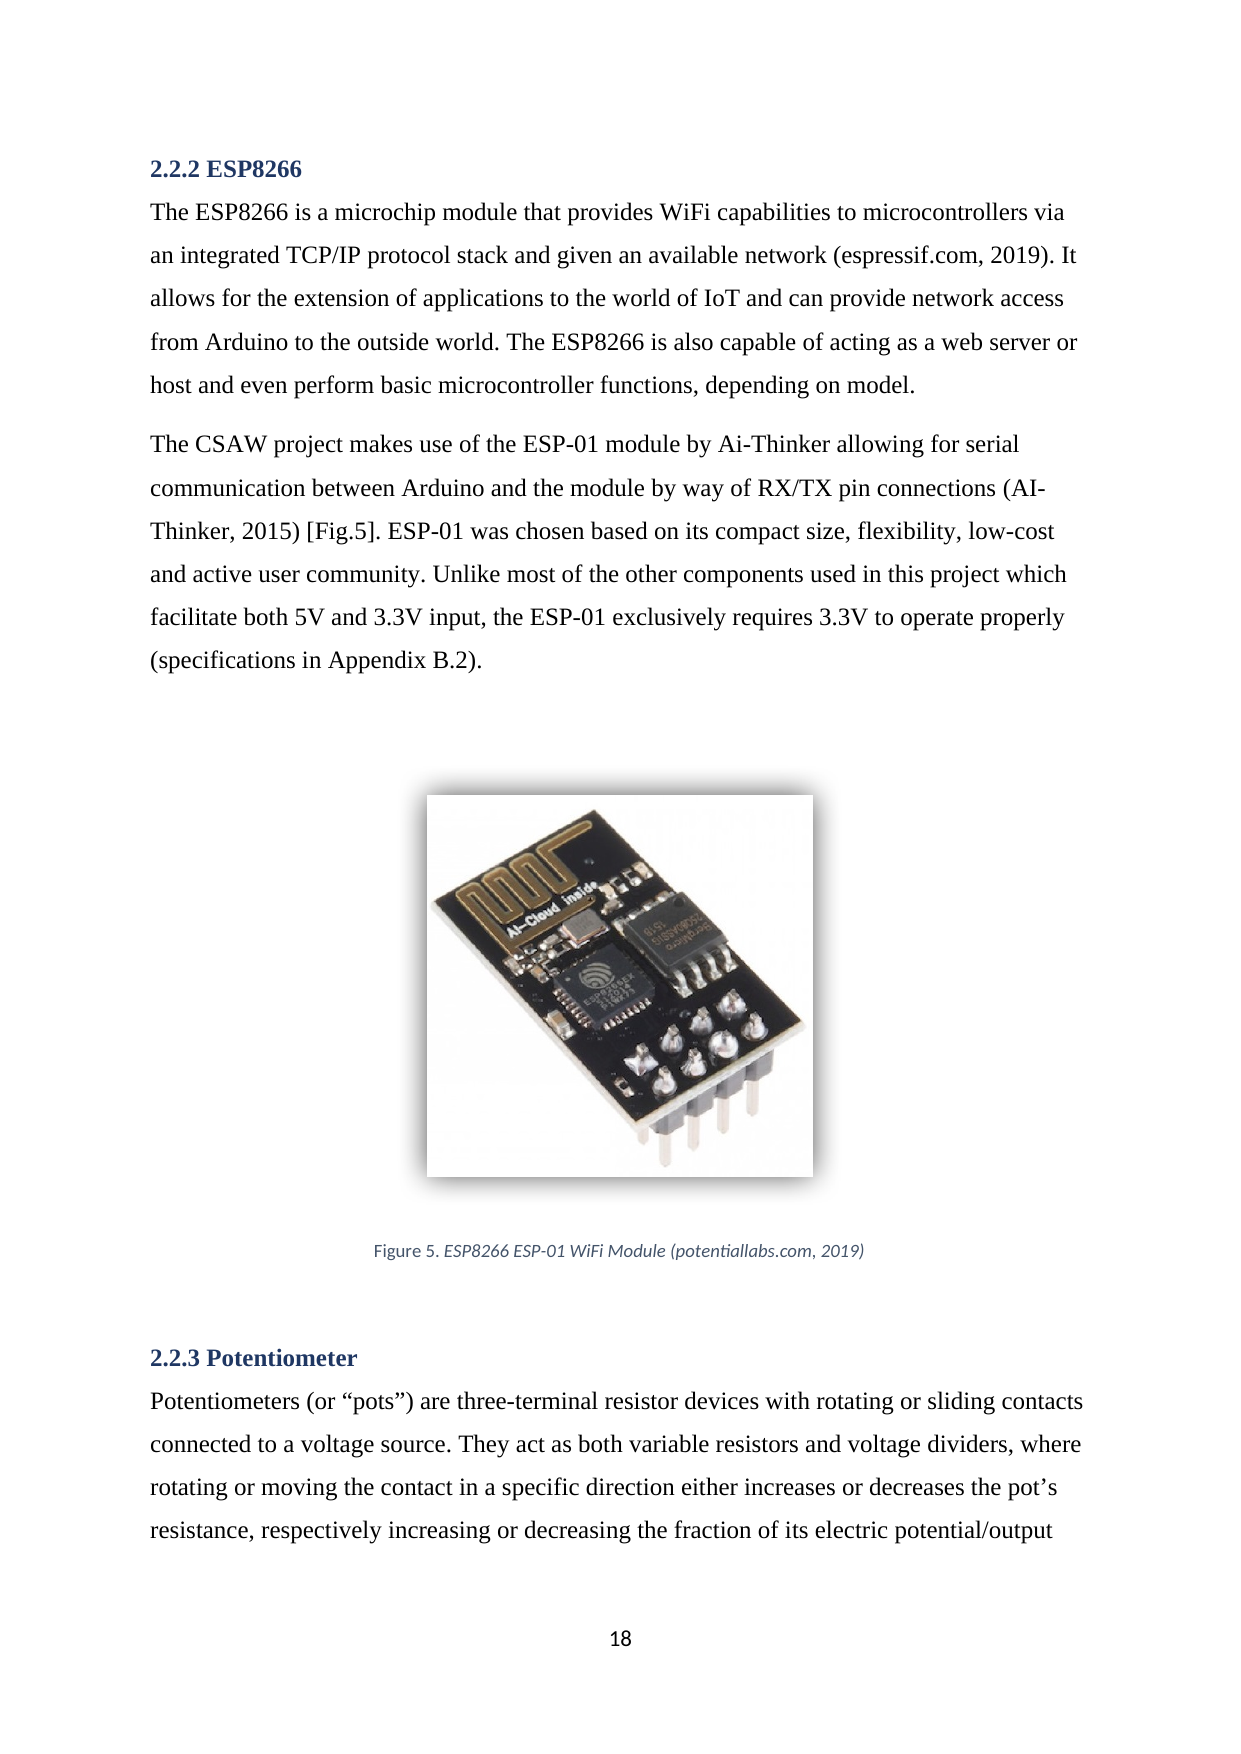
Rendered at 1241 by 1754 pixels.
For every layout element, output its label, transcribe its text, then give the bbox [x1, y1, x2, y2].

picture [427, 795, 813, 1177]
text The CSAW project makes use of the ESP-01 module by Ai-Thinker allowing for serial communication between Arduino and the module by way of RX/TX pin connections [Fig.5]. ESP-01 was chosen based on its compact size, flexibility, low-cost and active user community. Unlike most of the other components used in this project which facilitate both 5V and 3.3V input, the ESP-01 exclusively requires 3.3V to operate properly (specifications in Appendix B.2). [150, 429, 1090, 674]
text The ESP8266 is a microchip module that provides WiFi capabilities to microcontrollers via an integrated TCP/IP protocol stack and given an available network (espressif.com, 2019). It allows for the extension of applications to the world of IoT and can provide network access from Arduino to the outside world. The ESP8266 is also capable of acting as a web server or host and even perform basic microcontroller functions, depending on model. [150, 197, 1090, 398]
subtitle 2.2.3 Potentiometer [150, 1343, 1090, 1372]
text Figure 5. ESP8266 ESP-01 WiFi Module (potentiallabs.com, 2019) [150, 1239, 1090, 1262]
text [150, 1386, 1090, 1544]
subtitle 2.2.2 ESP8266 [150, 154, 1090, 183]
